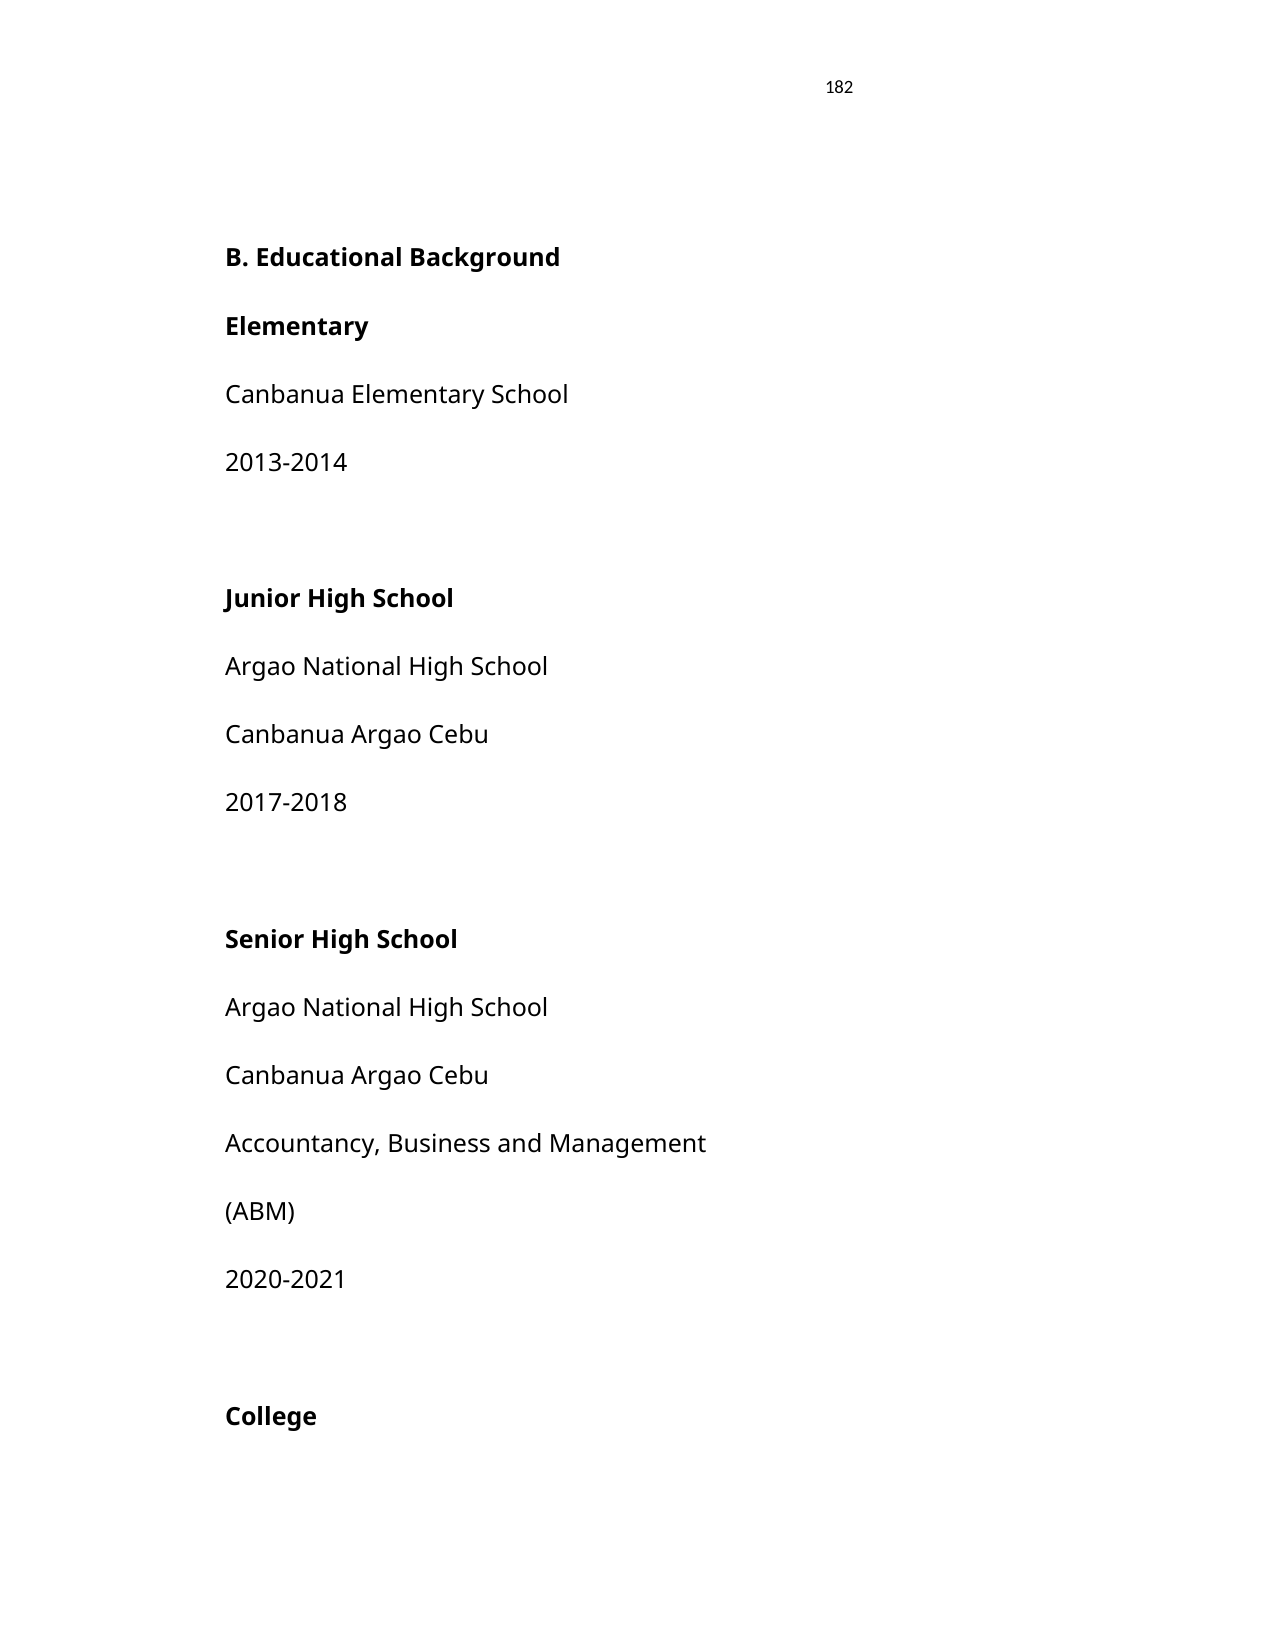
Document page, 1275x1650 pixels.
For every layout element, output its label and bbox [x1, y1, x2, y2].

text [225, 240, 1125, 1432]
